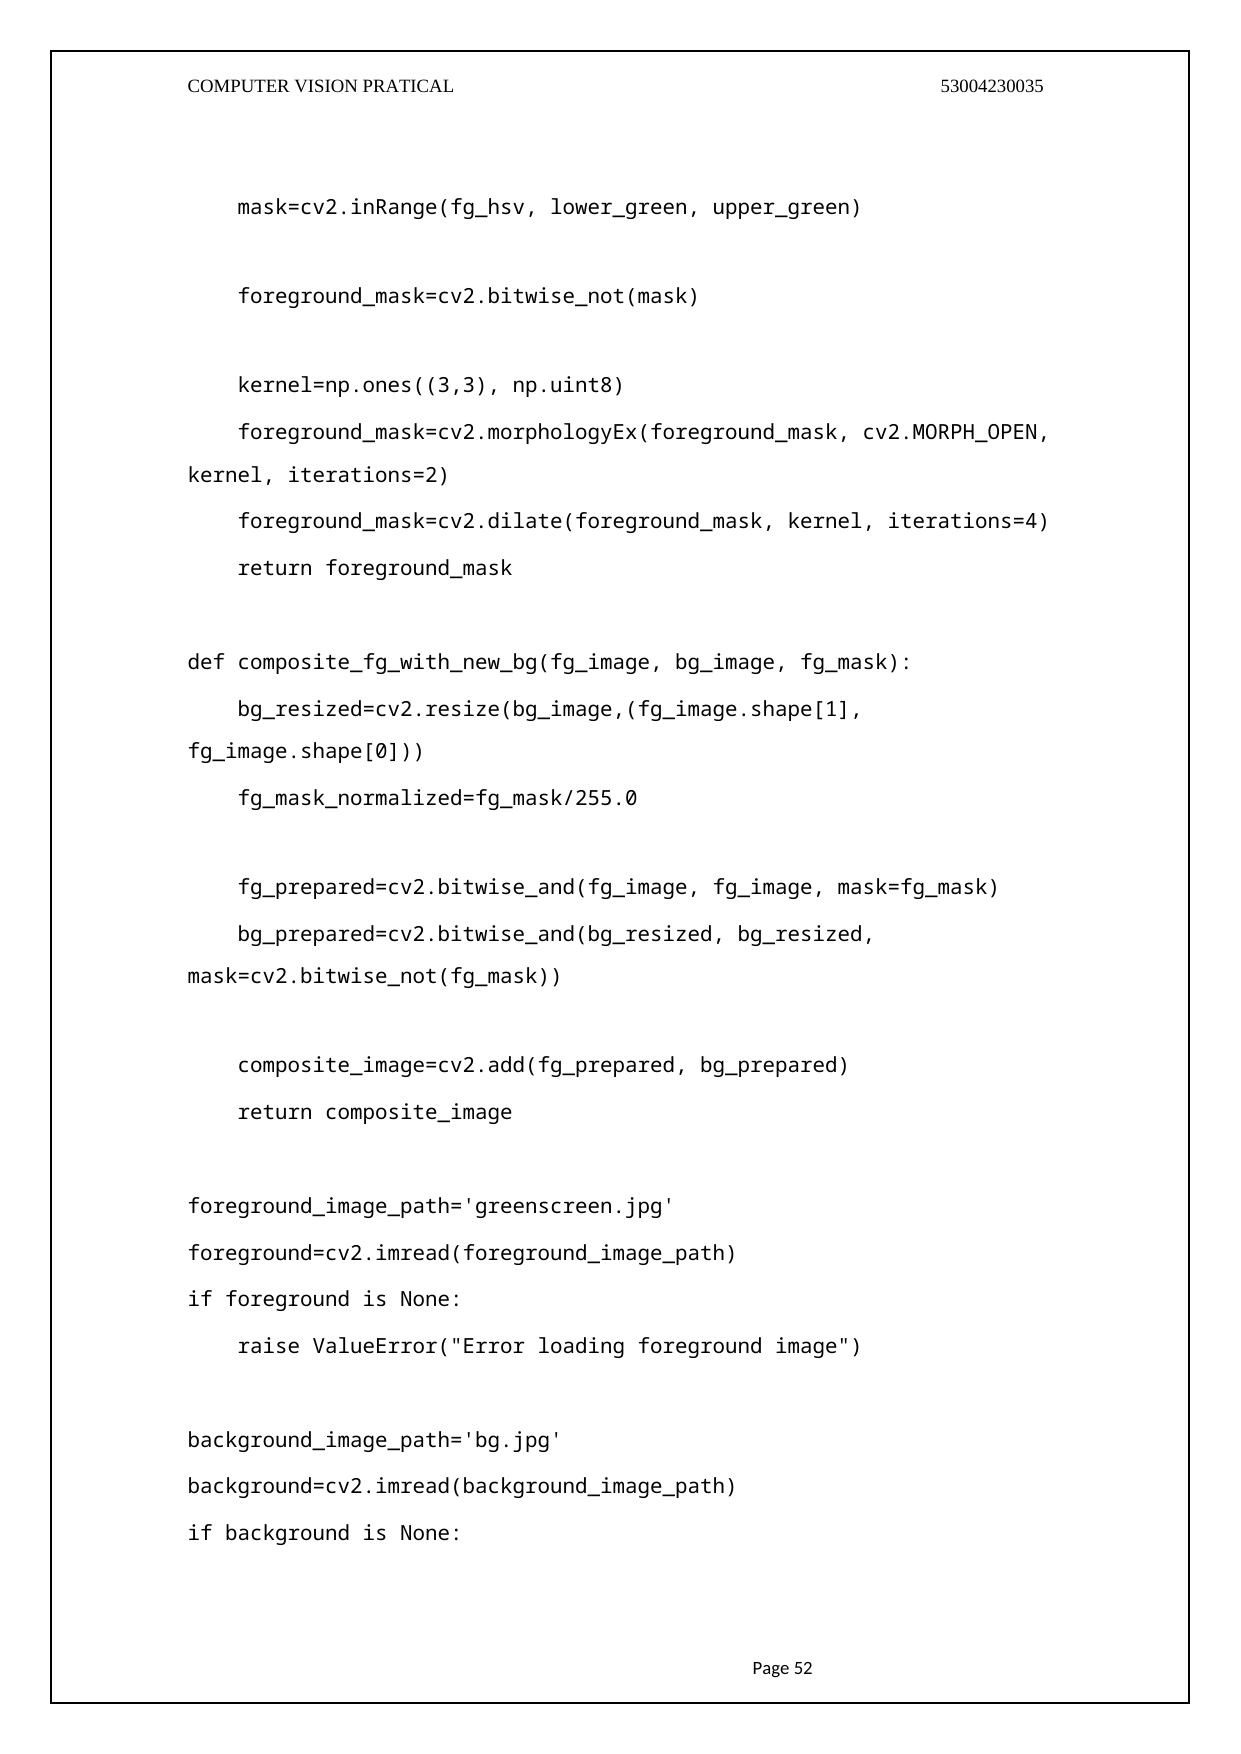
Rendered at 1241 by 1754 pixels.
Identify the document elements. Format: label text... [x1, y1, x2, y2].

text foreground_mask=cv2.bitwise_not(mask) [187, 281, 1053, 310]
text def composite_fg_with_new_bg(fg_image, bg_image, fg_mask): [187, 647, 1053, 675]
text foreground_mask=cv2.dilate(foreground_mask, kernel, iterations=4) [187, 507, 1053, 535]
text return foreground_mask [187, 553, 1053, 582]
text fg_prepared=cv2.bitwise_and(fg_image, fg_image, mask=fg_mask) [187, 872, 1053, 901]
text foreground=cv2.imread(foreground_image_path) [187, 1238, 1053, 1266]
text return composite_image [187, 1097, 1053, 1126]
text bg_resized=cv2.resize(bg_image,(fg_image.shape[1], fg_image.shape[0])) [187, 694, 1053, 765]
text foreground_mask=cv2.morphologyEx(foreground_mask, cv2.MORPH_OPEN, kernel, iterations=2) [187, 417, 1053, 488]
text background=cv2.imread(background_image_path) [187, 1471, 1053, 1500]
text composite_image=cv2.add(fg_prepared, bg_prepared) [187, 1051, 1053, 1079]
text if background is None: [187, 1518, 1053, 1547]
text kernel=np.ones((3,3), np.uint8) [187, 370, 1053, 399]
text fg_mask_normalized=fg_mask/255.0 [187, 783, 1053, 811]
text bg_prepared=cv2.bitwise_and(bg_resized, bg_resized, mask=cv2.bitwise_not(fg_mask)) [187, 919, 1053, 990]
text if foreground is None: [187, 1284, 1053, 1313]
text raise ValueError("Error loading foreground image") [187, 1331, 1053, 1359]
text foreground_image_path='greenscreen.jpg' [187, 1191, 1053, 1219]
text background_image_path='bg.jpg' [187, 1425, 1053, 1453]
text mask=cv2.inRange(fg_hsv, lower_green, upper_green) [187, 192, 1053, 221]
